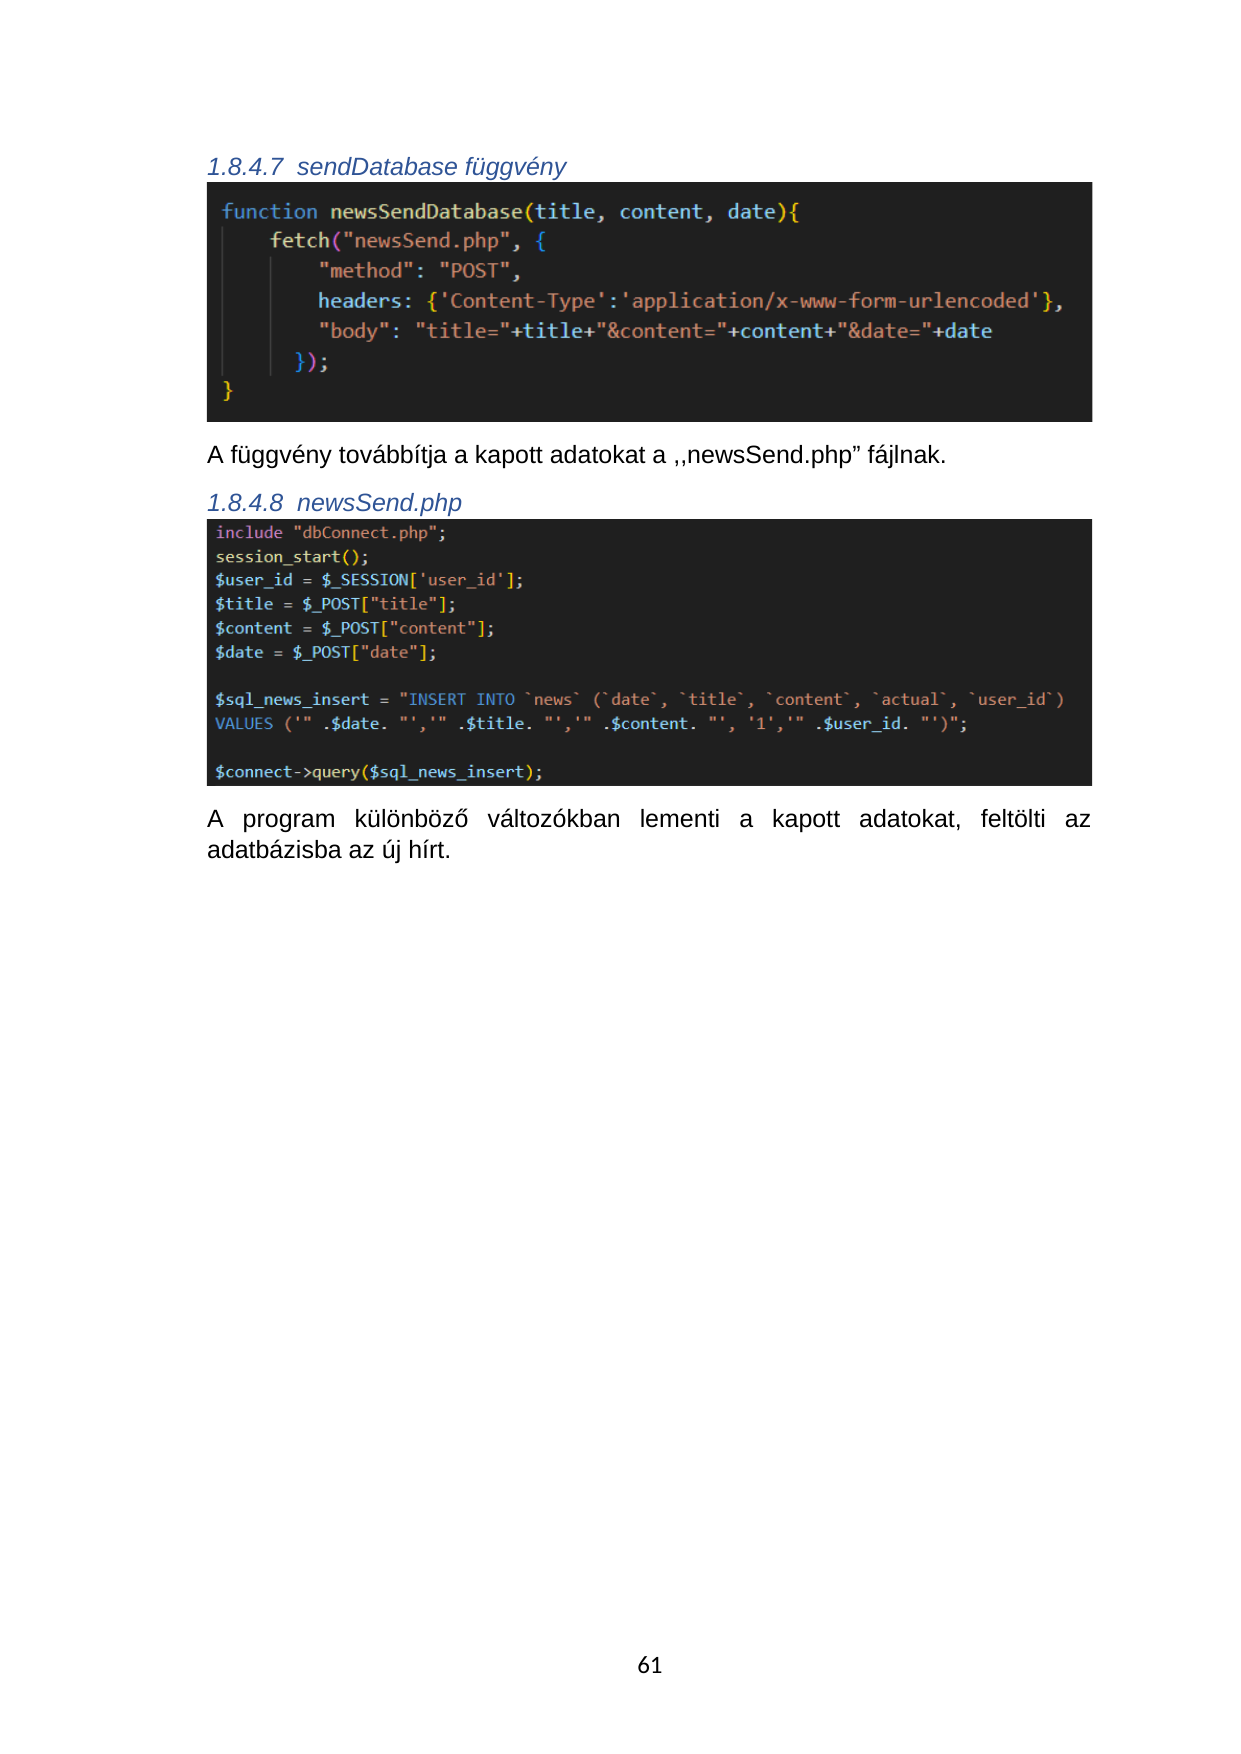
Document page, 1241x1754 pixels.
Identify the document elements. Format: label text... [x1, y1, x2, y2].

subtitle newsSend.php [207, 488, 1092, 517]
picture [206, 182, 1093, 422]
picture [206, 519, 1093, 786]
text A függvény továbbítja a kapott adatokat a ,,newsSend.php” fájlnak. [207, 440, 1092, 469]
subtitle sendDatabase függvény [207, 152, 1092, 181]
text A program különböző változókban lementi a kapott adatokat, feltölti az adatbázisba az új hírt. [207, 804, 1092, 864]
